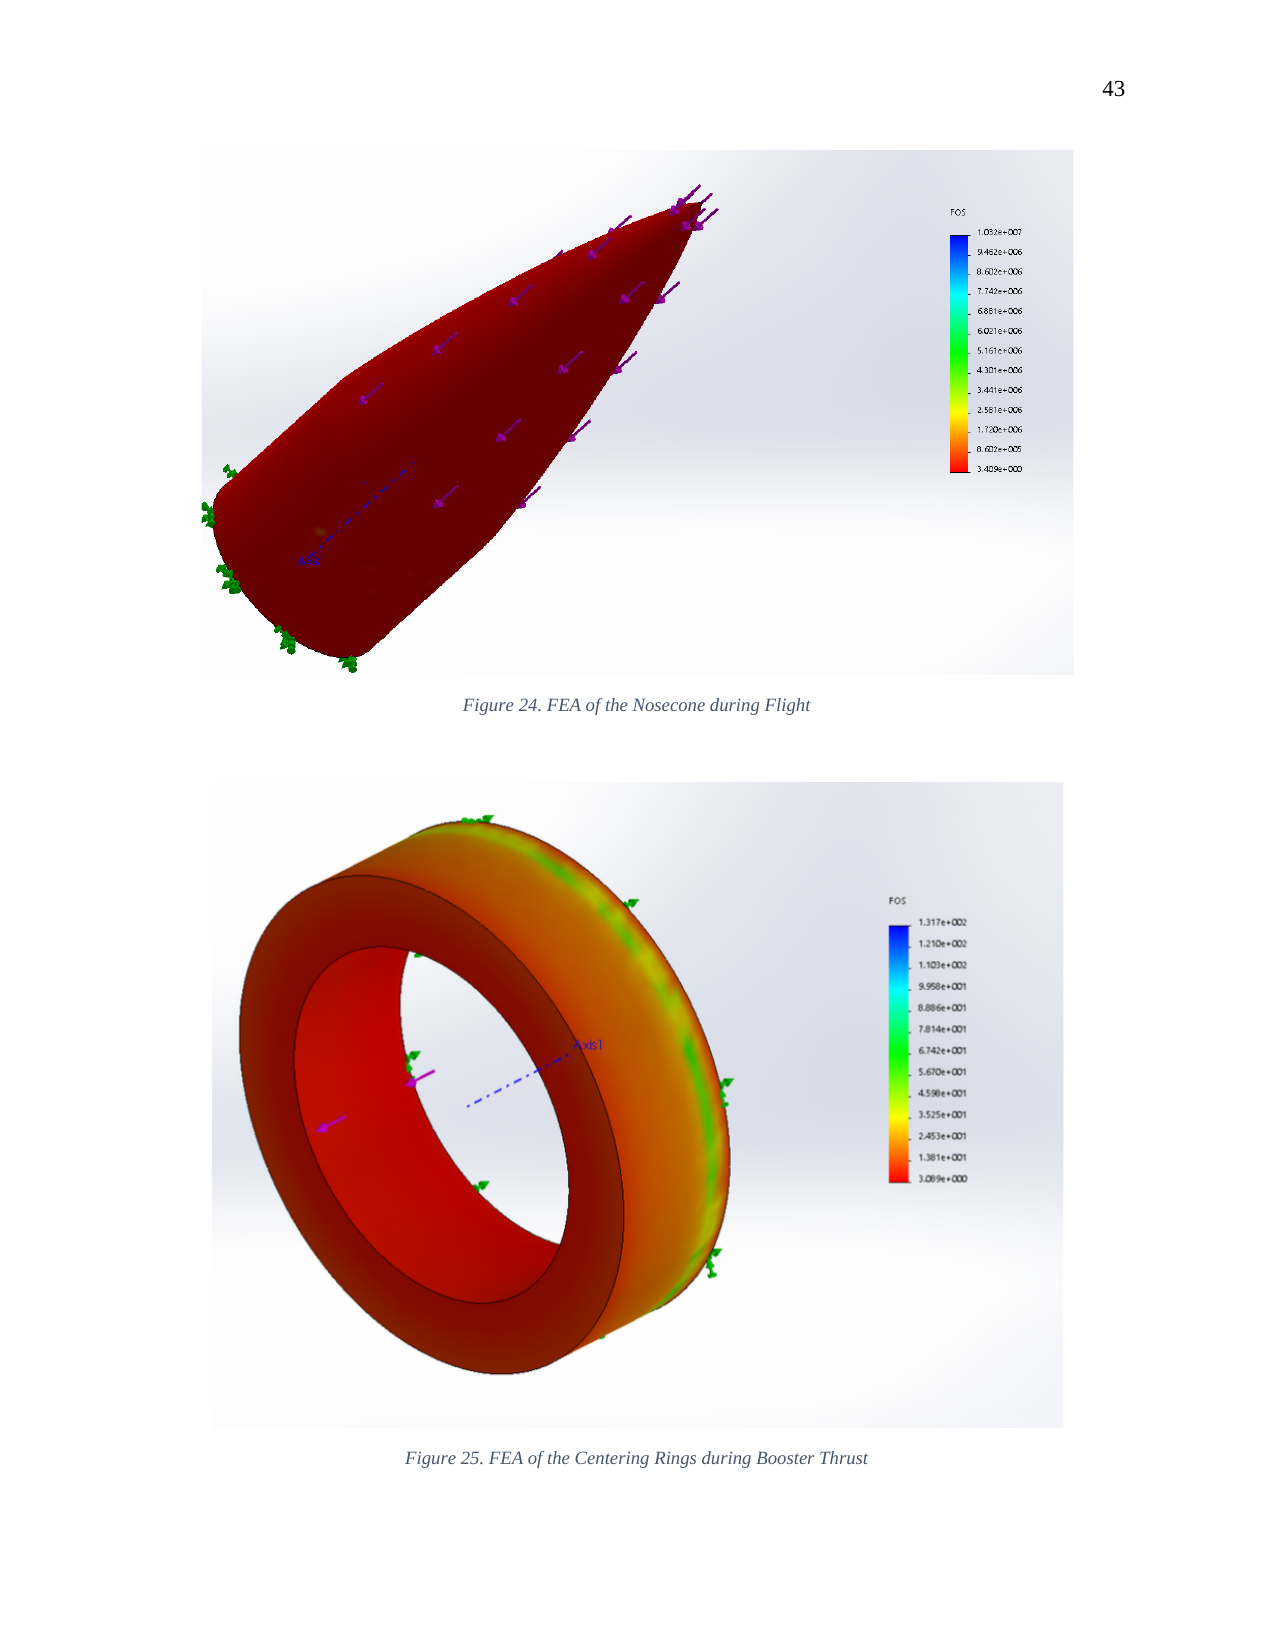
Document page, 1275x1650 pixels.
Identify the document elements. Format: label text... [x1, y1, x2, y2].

picture [201, 150, 1074, 675]
text Figure 25. FEA of the Centering Rings during Booster Thrust [150, 1447, 1125, 1468]
picture [211, 782, 1064, 1428]
text Figure 24. FEA of the Nosecone during Flight [150, 694, 1125, 715]
